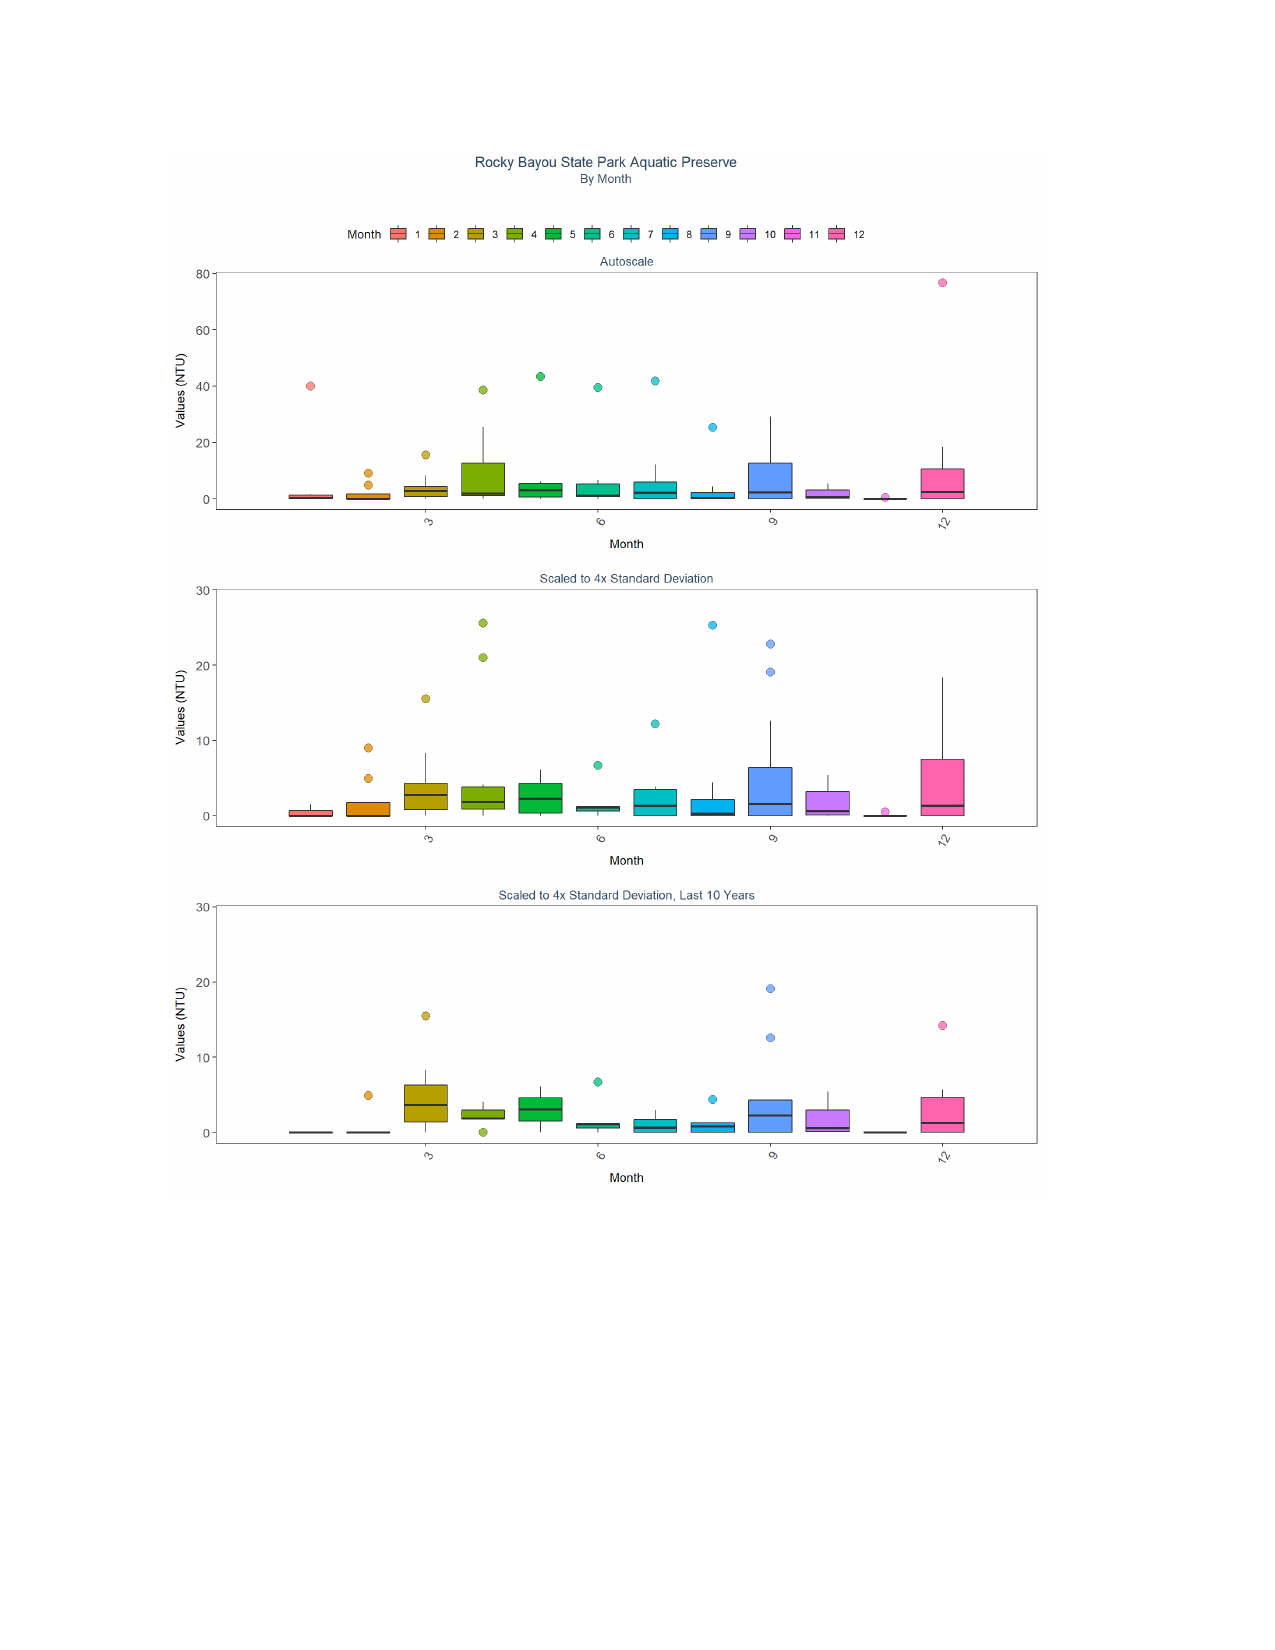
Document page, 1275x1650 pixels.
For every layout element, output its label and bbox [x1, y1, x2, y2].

picture [168, 150, 1044, 1200]
